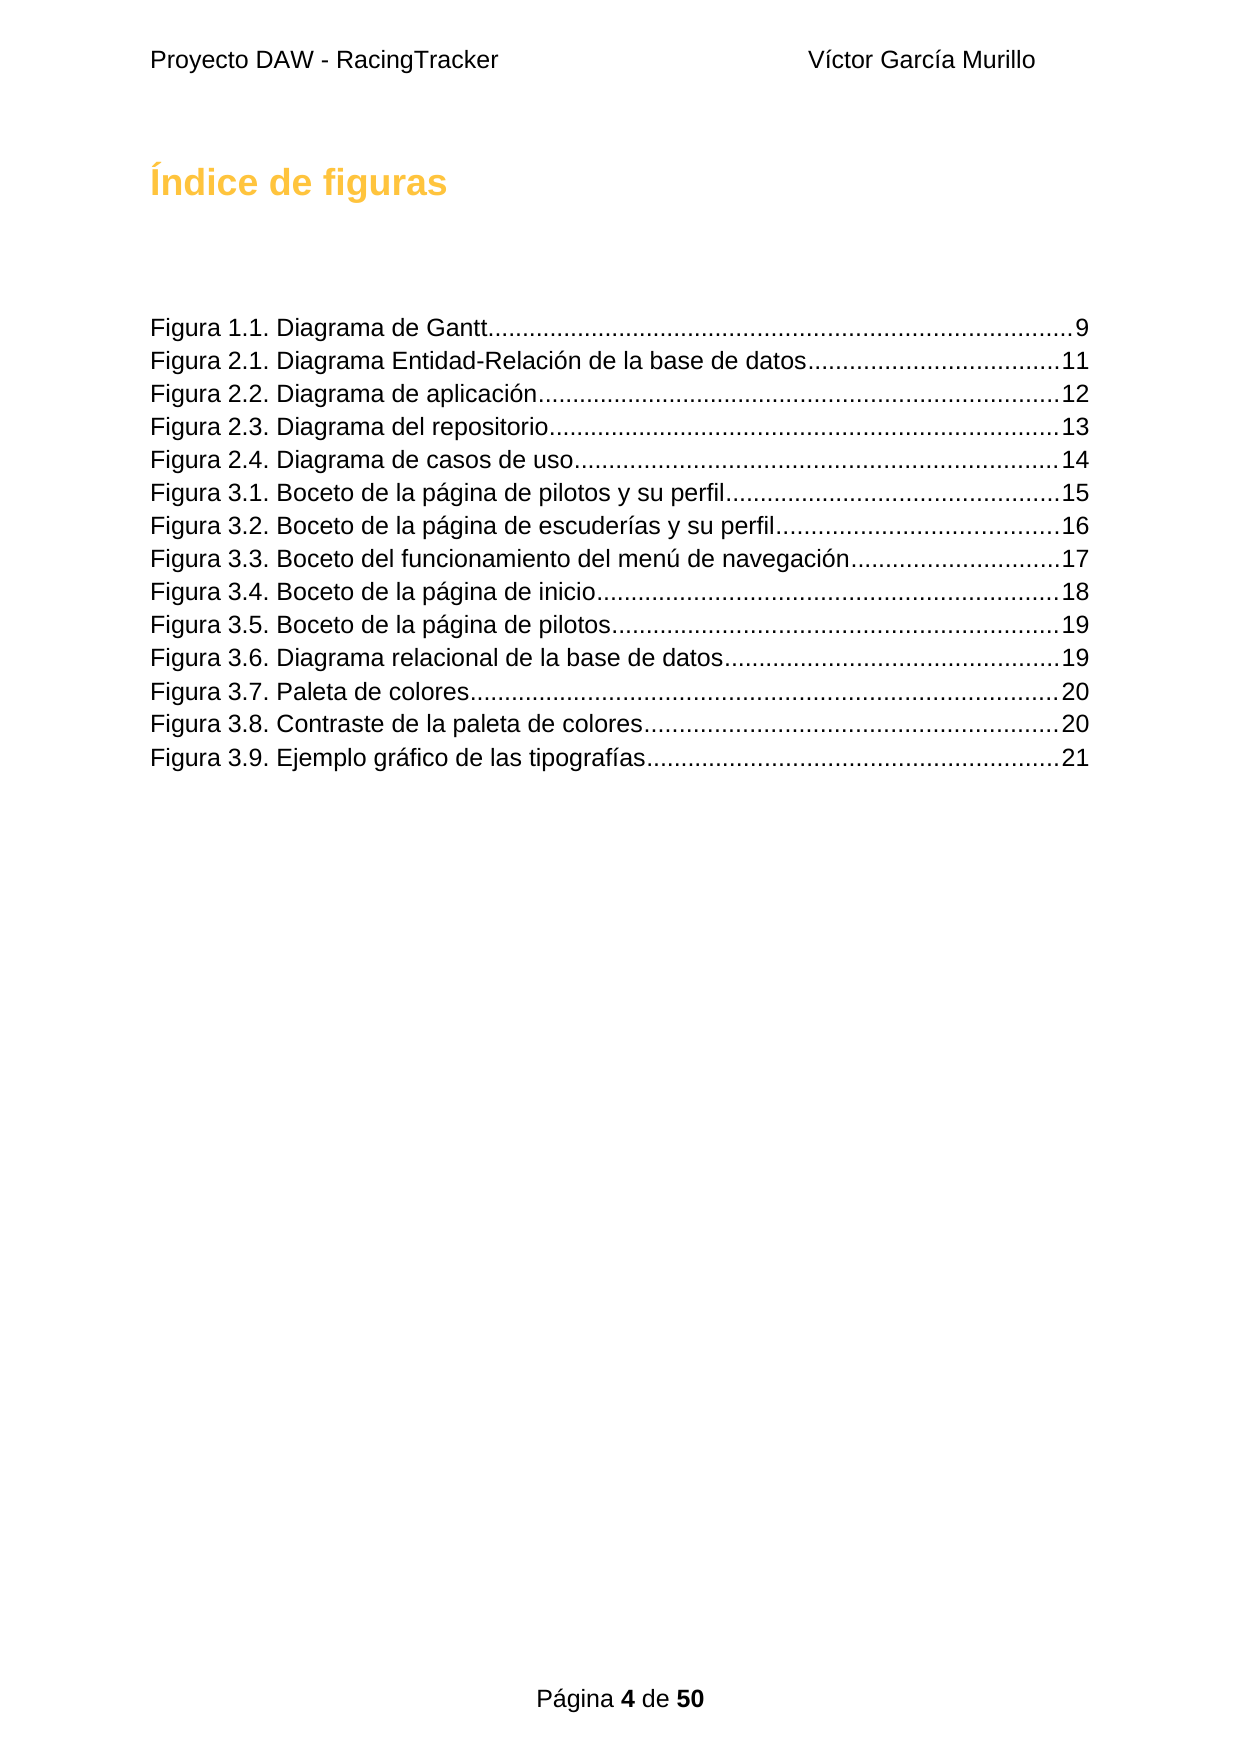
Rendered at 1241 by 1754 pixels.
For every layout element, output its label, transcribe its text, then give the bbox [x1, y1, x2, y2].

text Figura 3.2. Boceto de la página de escuderías y su perfil 16 [150, 511, 1090, 540]
text Figura 3.8. Contraste de la paleta de colores 20 [150, 709, 1090, 738]
text Figura 2.2. Diagrama de aplicación 12 [150, 379, 1090, 408]
text Figura 3.4. Boceto de la página de inicio 18 [150, 577, 1090, 606]
text Figura 3.7. Paleta de colores 20 [150, 676, 1090, 705]
text Figura 3.9. Ejemplo gráfico de las tipografías 21 [150, 742, 1090, 771]
subtitle Índice de figuras [150, 160, 1090, 203]
text Figura 2.3. Diagrama del repositorio 13 [150, 412, 1090, 441]
text Figura 3.3. Boceto del funcionamiento del menú de navegación 17 [150, 544, 1090, 573]
text Figura 3.6. Diagrama relacional de la base de datos 19 [150, 643, 1090, 672]
text Figura 2.1. Diagrama Entidad-Relación de la base de datos 11 [150, 346, 1090, 375]
text Figura 3.5. Boceto de la página de pilotos 19 [150, 610, 1090, 639]
text Figura 3.1. Boceto de la página de pilotos y su perfil 15 [150, 478, 1090, 507]
text Figura 1.1. Diagrama de Gantt 9 [150, 313, 1090, 342]
text Figura 2.4. Diagrama de casos de uso 14 [150, 445, 1090, 474]
